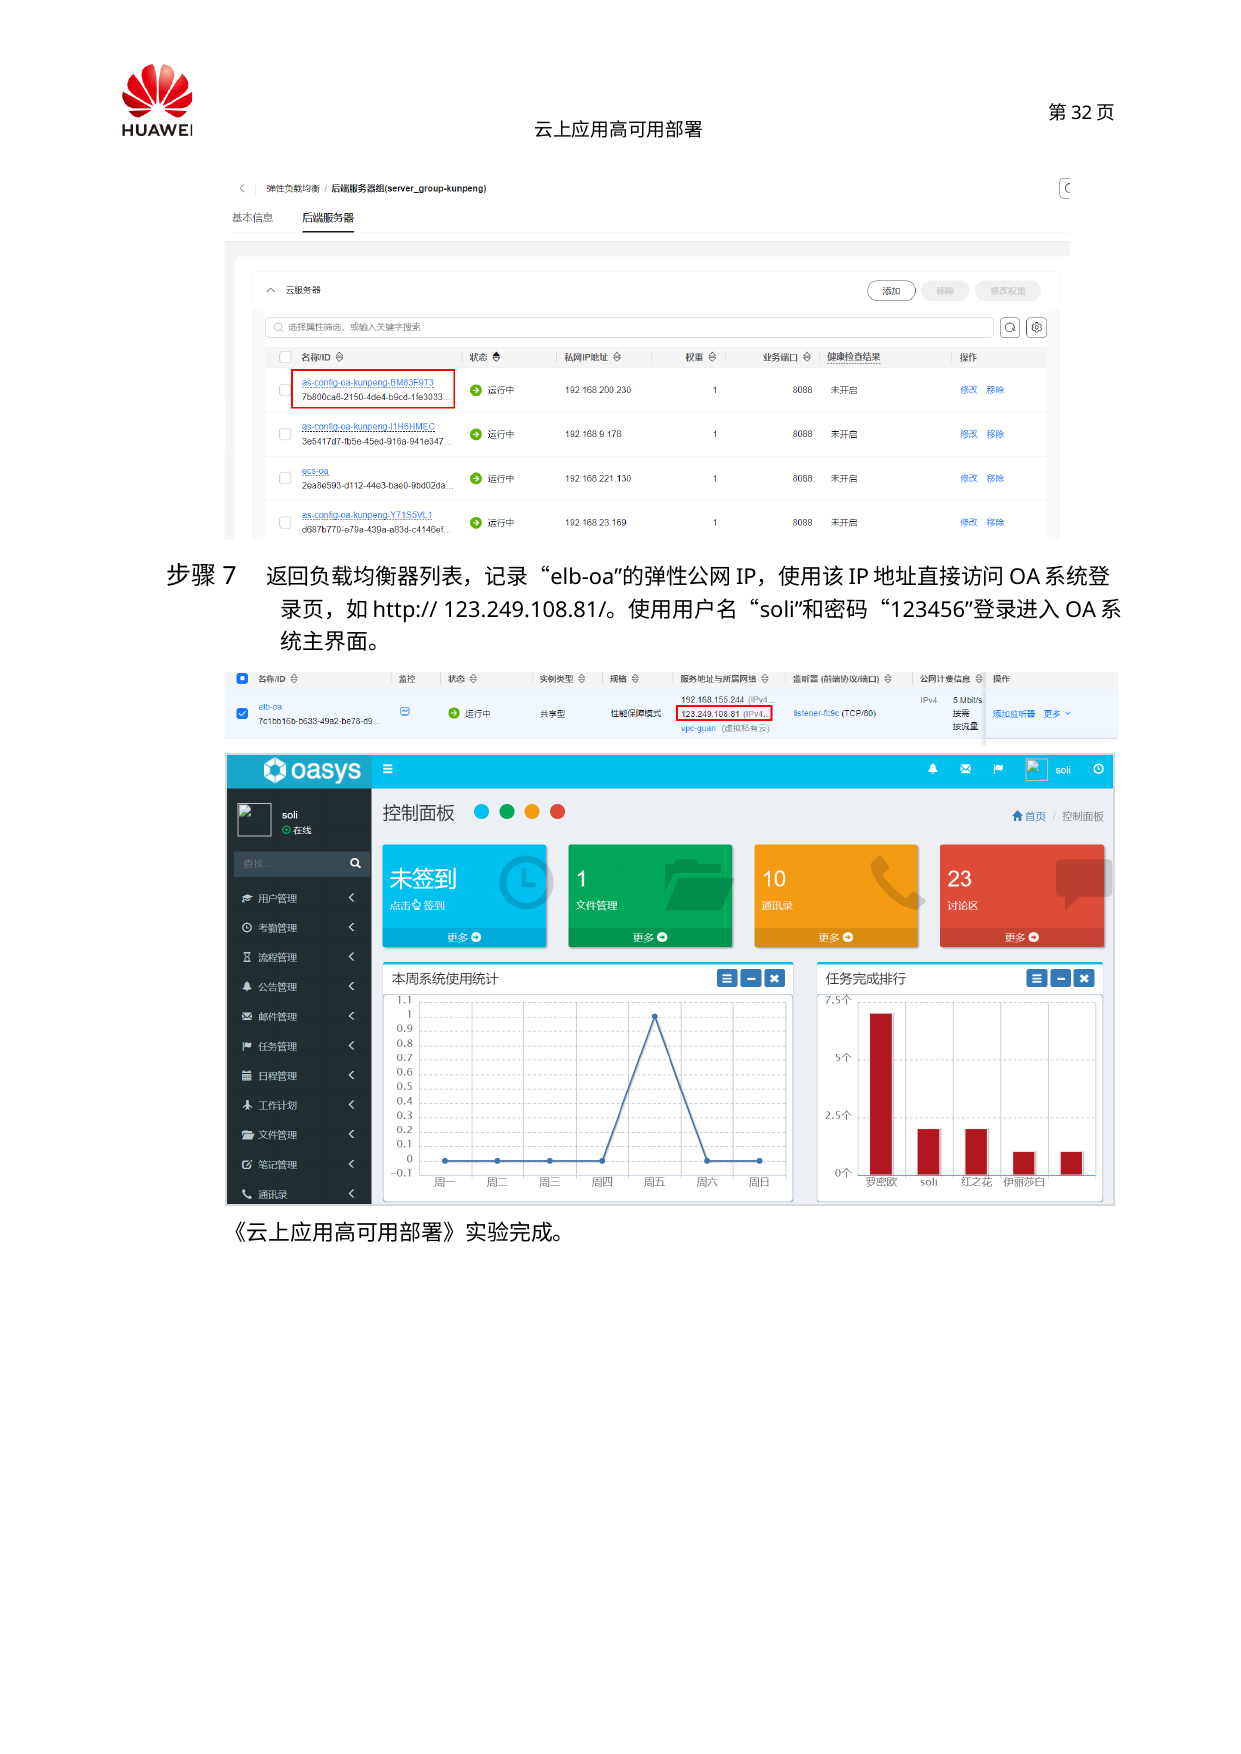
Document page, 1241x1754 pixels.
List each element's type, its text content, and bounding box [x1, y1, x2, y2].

picture [227, 755, 1113, 1204]
picture [122, 64, 193, 136]
picture [224, 177, 1070, 540]
text 《云上应用高可用部署》实验完成。 [224, 1214, 1122, 1246]
text 返回负载均衡器列表，记录“elb-oa”的弹性公网IP，使用该IP地址直接访问OA系统登录页，如http:// 123.249.108.81/。使用用户名“soli”和密码“123456”登录进入OA系统主界面。 [236, 556, 1122, 656]
picture [1026, 759, 1038, 771]
picture [930, 765, 936, 773]
picture [224, 672, 1119, 745]
